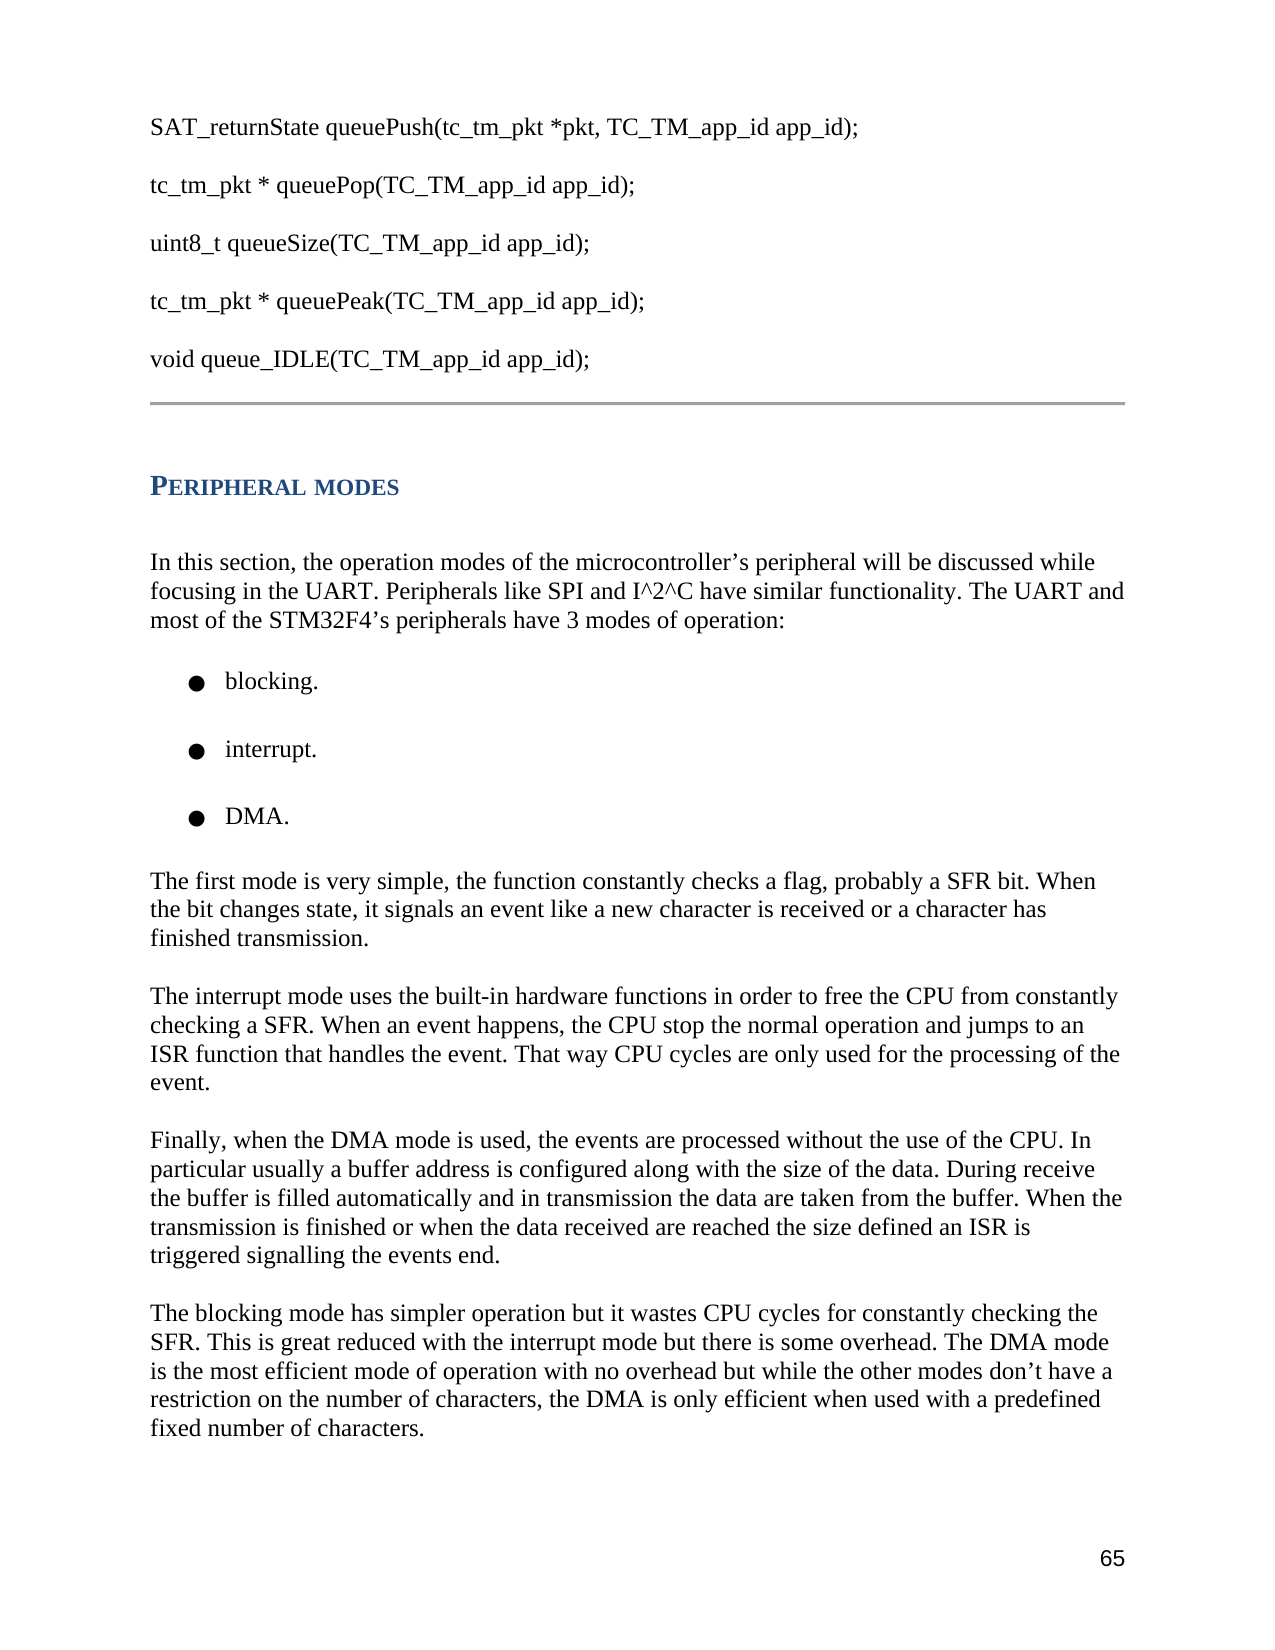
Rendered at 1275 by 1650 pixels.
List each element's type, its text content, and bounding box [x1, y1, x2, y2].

list blocking. [187, 658, 1125, 701]
subtitle Peripheral modes [150, 468, 1089, 501]
text The first mode is very simple, the function constantly checks a flag, probably a SFR bit. When the bit changes state, it signals an event like a new character is received or a character has finished transmission. [150, 866, 1125, 952]
text tc_tm_pkt * queuePop(TC_TM_app_id app_id); [150, 170, 1125, 199]
list DMA. [187, 794, 1125, 837]
list interrupt. [187, 726, 1125, 769]
text void queue_IDLE(TC_TM_app_id app_id); [150, 344, 1125, 373]
text Finally, when the DMA mode is used, the events are processed without the use of the CPU. In particular usually a buffer address is configured along with the size of the data. During receive the buffer is filled automatically and in transmission the data are taken from the buffer. When the transmission is finished or when the data received are reached the size defined an ISR is triggered signalling the events end. [150, 1125, 1125, 1269]
text uint8_t queueSize(TC_TM_app_id app_id); [150, 228, 1125, 257]
text The blocking mode has simpler operation but it wastes CPU cycles for constantly checking the SFR. This is great reduced with the interrupt mode but there is some overhead. The DMA mode is the most efficient mode of operation with no overhead but while the other modes don’t have a restriction on the number of characters, the DMA is only efficient when used with a predefined fixed number of characters. [150, 1298, 1125, 1442]
text tc_tm_pkt * queuePeak(TC_TM_app_id app_id); [150, 286, 1125, 315]
text In this section, the operation modes of the microcontroller’s peripheral will be discussed while focusing in the UART. Peripherals like SPI and I^2^C have similar functionality. The UART and most of the STM32F4’s peripherals have 3 modes of operation: [150, 547, 1125, 633]
text The interrupt mode uses the built-in hardware functions in order to free the CPU from constantly checking a SFR. When an event happens, the CPU stop the normal operation and jumps to an ISR function that handles the event. That way CPU cycles are only used for the processing of the event. [150, 981, 1125, 1096]
text SAT_returnState queuePush(tc_tm_pkt *pkt, TC_TM_app_id app_id); [150, 112, 1125, 141]
